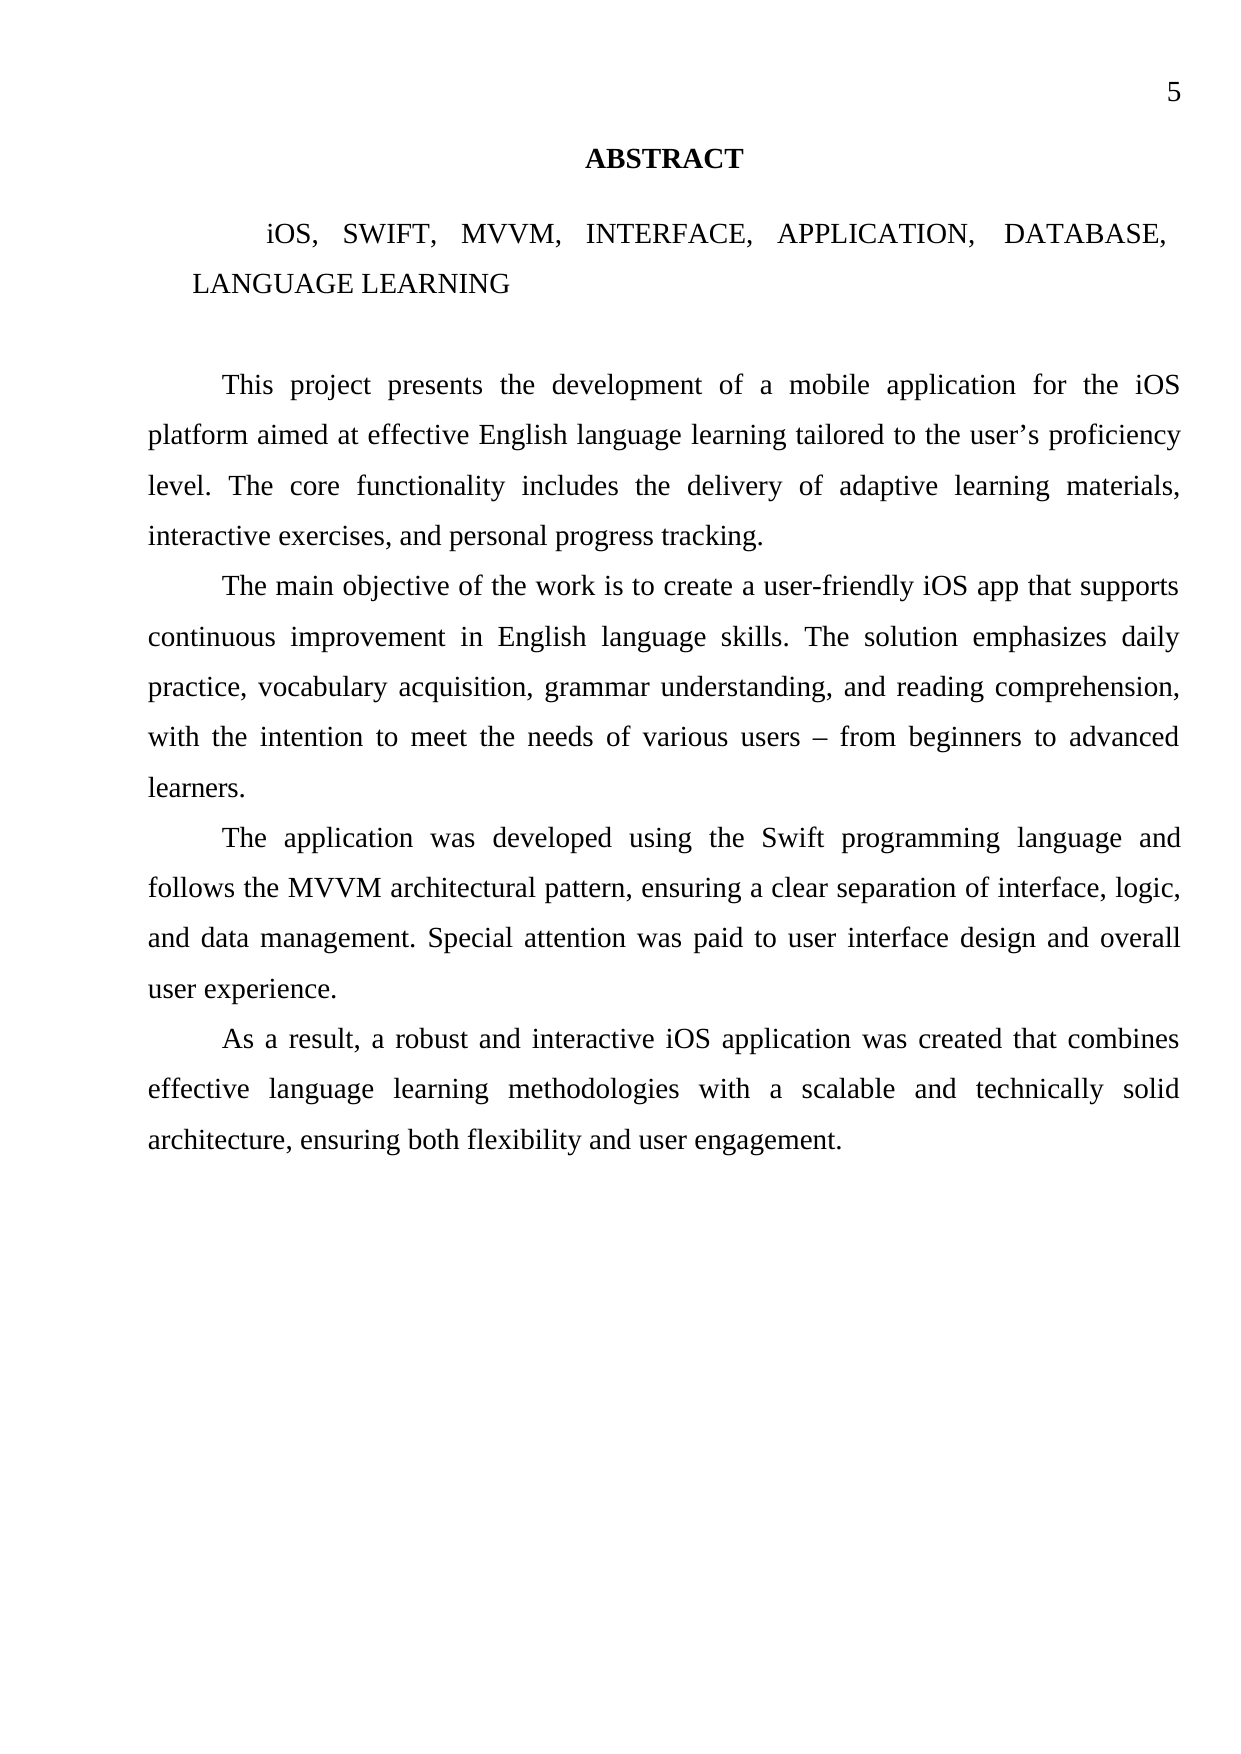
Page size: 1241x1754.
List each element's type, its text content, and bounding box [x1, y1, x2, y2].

text The application was developed using the Swift programming language and follows the MVVM architectural pattern, ensuring a clear separation of interface, logic, and data management. Special attention was paid to user interface design and overall user experience. [148, 820, 1181, 1004]
text As a result, a robust and interactive iOS application was created that combines effective language learning methodologies with a scalable and technically solid architecture, ensuring both flexibility and user engagement. [148, 1021, 1181, 1155]
text iOS, SWIFT, MVVM, INTERFACE, APPLICATION, DATABASE, LANGUAGE LEARNING [192, 216, 1167, 300]
text This project presents the development of a mobile application for the iOS platform aimed at effective English language learning tailored to the user’s proficiency level. The core functionality includes the delivery of adaptive learning materials, interactive exercises, and personal progress tracking. [148, 367, 1181, 552]
text The main objective of the work is to create a user-friendly iOS app that supports continuous improvement in English language skills. The solution emphasizes daily practice, vocabulary acquisition, grammar understanding, and reading comprehension, with the intention to meet the needs of various users – from beginners to advanced learners. [148, 568, 1181, 803]
text ABSTRACT [148, 141, 1181, 174]
